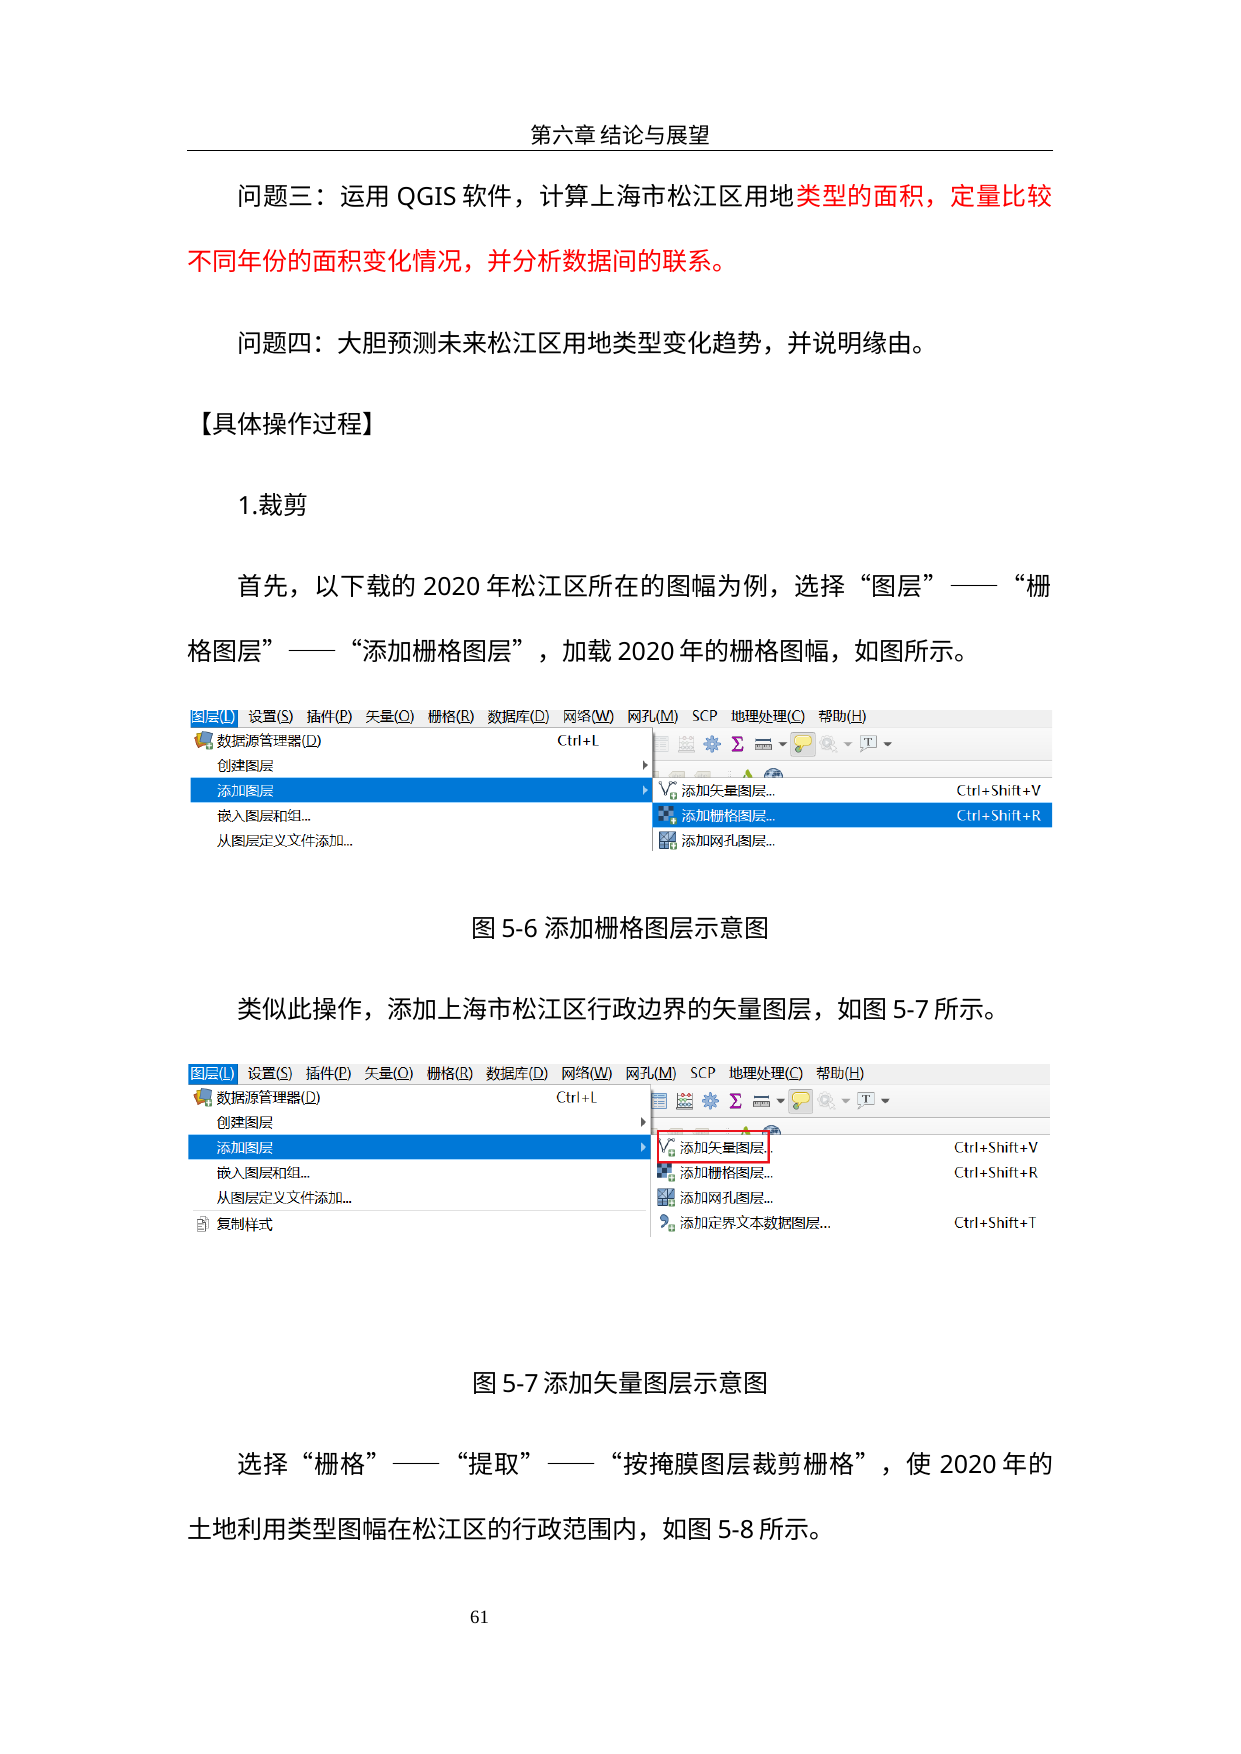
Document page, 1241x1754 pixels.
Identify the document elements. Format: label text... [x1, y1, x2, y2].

list 类似此操作，添加上海市松江区行政边界的矢量图层，如图5-7所示。 [187, 975, 1053, 1040]
list 问题四：大胆预测未来松江区用地类型变化趋势，并说明缘由。 [187, 309, 1053, 374]
picture [189, 710, 1052, 851]
picture [187, 1064, 1050, 1237]
list 【具体操作过程】 [187, 390, 1053, 455]
table_header 图5-7添加矢量图层示意图 [176, 1040, 1064, 1414]
list 首先，以下载的2020年松江区所在的图幅为例，选择“图层”——“栅格图层”——“添加栅格图层”，加载2020年的栅格图幅，如图所示。 [187, 552, 1053, 682]
table_header 图5-6 添加栅格图层示意图 [176, 683, 1064, 959]
list 问题三：运用QGIS软件，计算上海市松江区用地类型的面积，定量比较不同年份的面积变化情况，并分析数据间的联系。 [187, 162, 1053, 292]
list 1.裁剪 [187, 471, 1053, 536]
list 选择“栅格”——“提取”——“按掩膜图层裁剪栅格”，使2020年的土地利用类型图幅在松江区的行政范围内，如图5-8所示。 [187, 1430, 1053, 1560]
